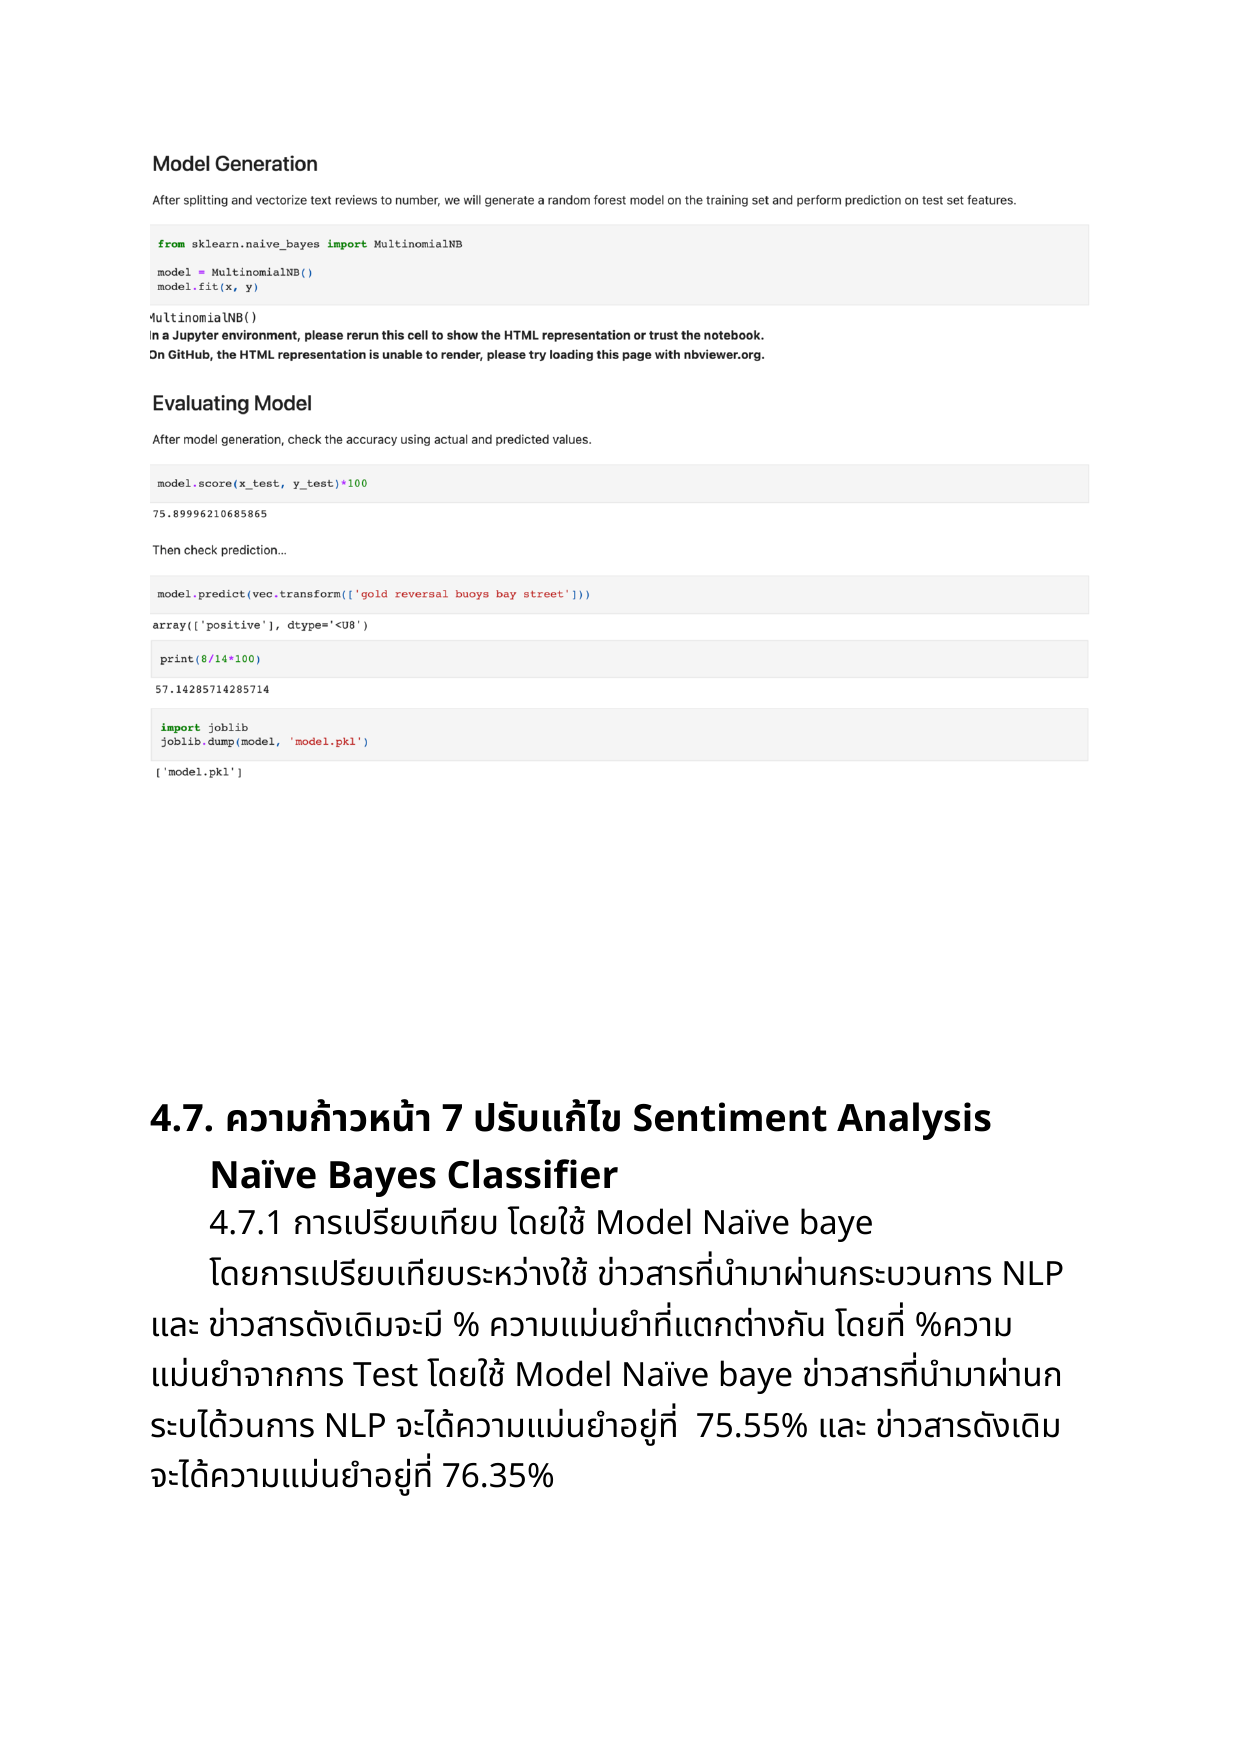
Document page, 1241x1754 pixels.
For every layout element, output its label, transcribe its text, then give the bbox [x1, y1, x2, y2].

list ความก้าวหน้า 7 ปรับแก้ไข Sentiment Analysis Naïve Bayes Classifier [150, 1091, 1090, 1199]
text 4.7.1 การเปรียบเทียบ โดยใช้ Model Naïve baye [150, 1199, 1090, 1250]
picture [150, 150, 1091, 785]
text โดยการเปรียบเทียบระหว่างใช้ ข่าวสารที่นำมาผ่านกระบวนการ NLP และ ข่าวสารดังเดิมจะมี % ความแม่นยำที่แตกต่างกัน โดยที่ %ความแม่นยำจากการ Test โดยใช้ Model Naïve baye ข่าวสารที่นำมาผ่านกระบได้วนการ NLP จะได้ความแม่นยำอยู่ที่ 75.55% และ ข่าวสารดังเดิม จะได้ความแม่นยำอยู่ที่ 76.35% [150, 1250, 1090, 1503]
